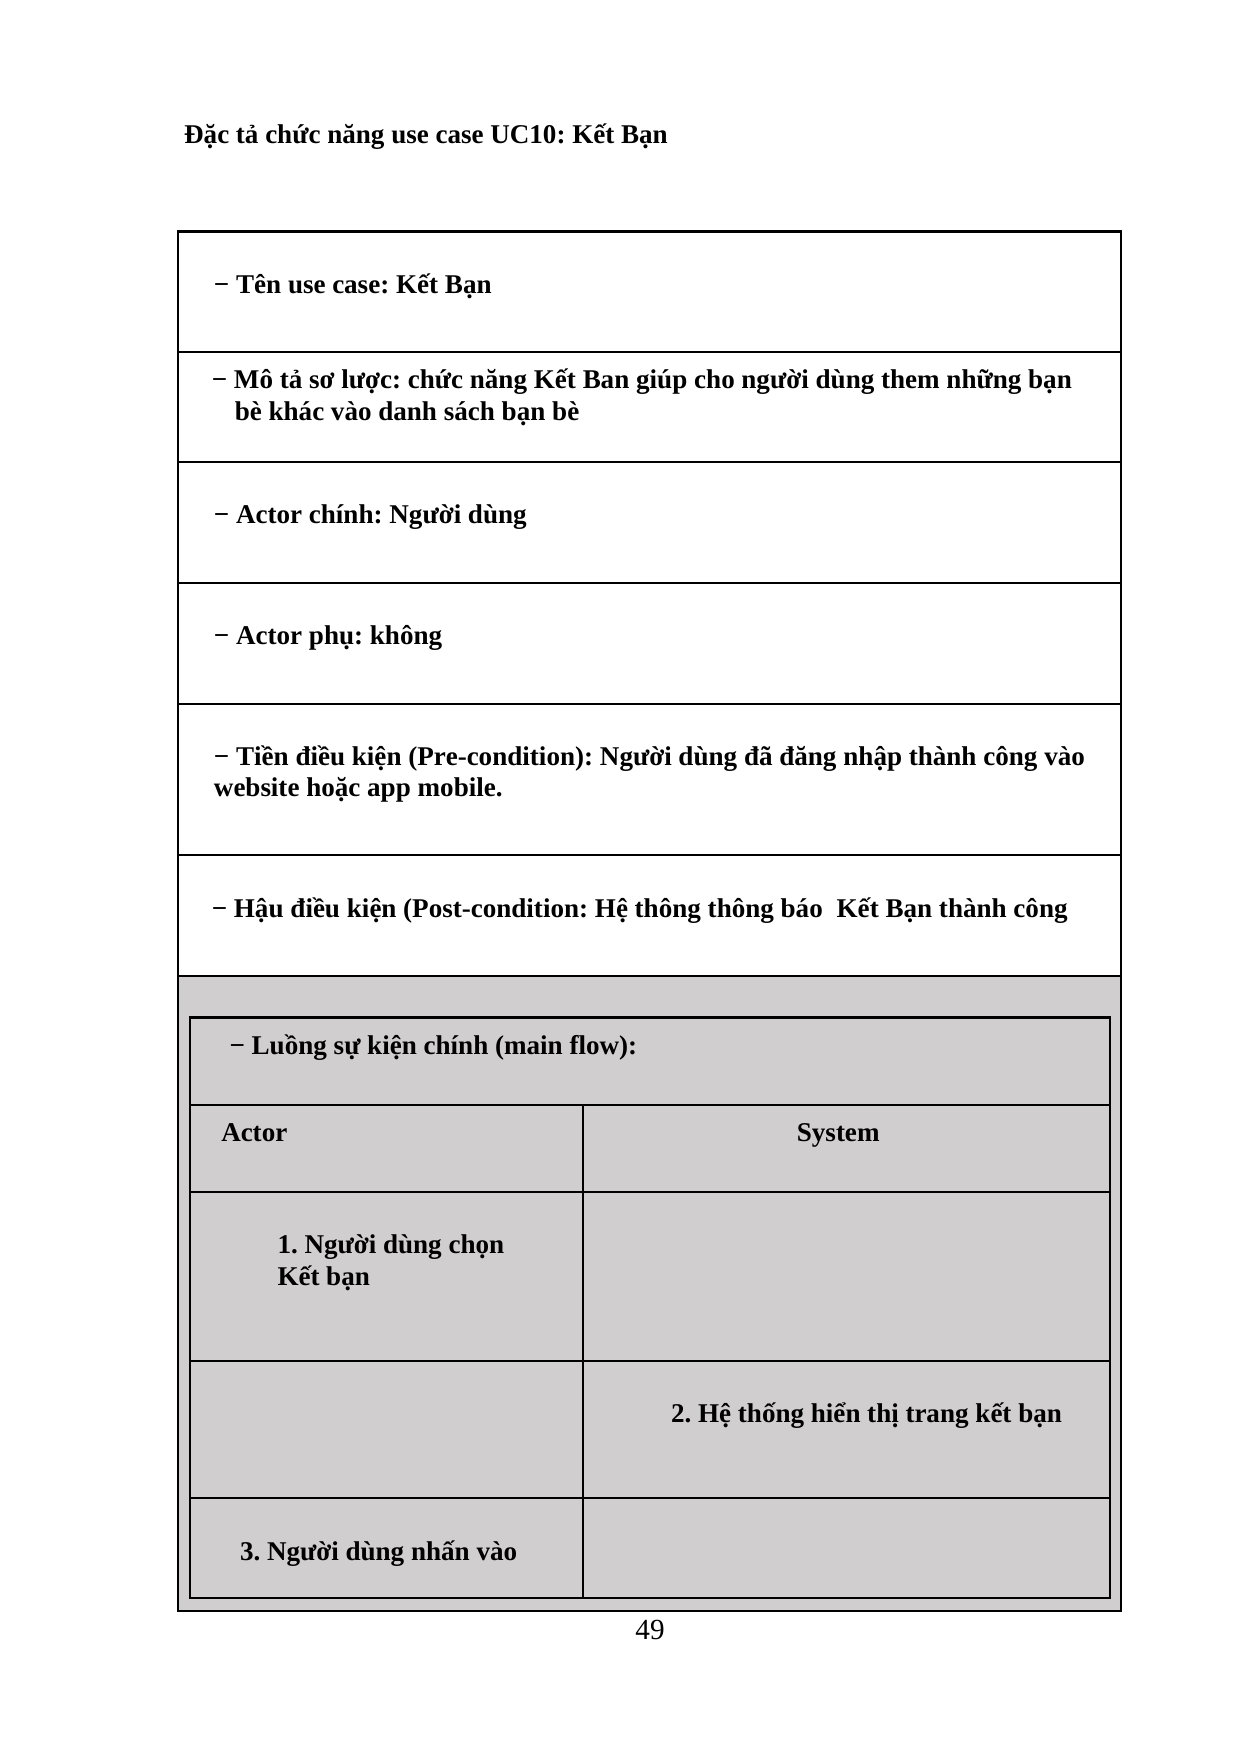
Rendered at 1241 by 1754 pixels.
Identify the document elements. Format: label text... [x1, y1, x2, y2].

table_cell − Actor phụ: không [179, 584, 1120, 702]
table_cell − Hậu điều kiện (Post-condition: Hệ thông thông báo Kết Bạn thành công [179, 856, 1120, 975]
table_cell − Tiền điều kiện (Pre-condition): Người dùng đã đăng nhập thành công vào website hoặc app mobile. [179, 705, 1120, 854]
table_header − Tên use case: Kết Bạn [179, 233, 1120, 351]
table_cell [179, 977, 1120, 1610]
text Đặc tả chức năng use case UC10: Kết Bạn [177, 118, 1122, 149]
table_cell − Mô tả sơ lược: chức năng Kết Ban giúp cho người dùng them những bạn bè khác vào danh sách bạn bè [179, 353, 1120, 461]
table_cell − Actor chính: Người dùng [179, 463, 1120, 582]
